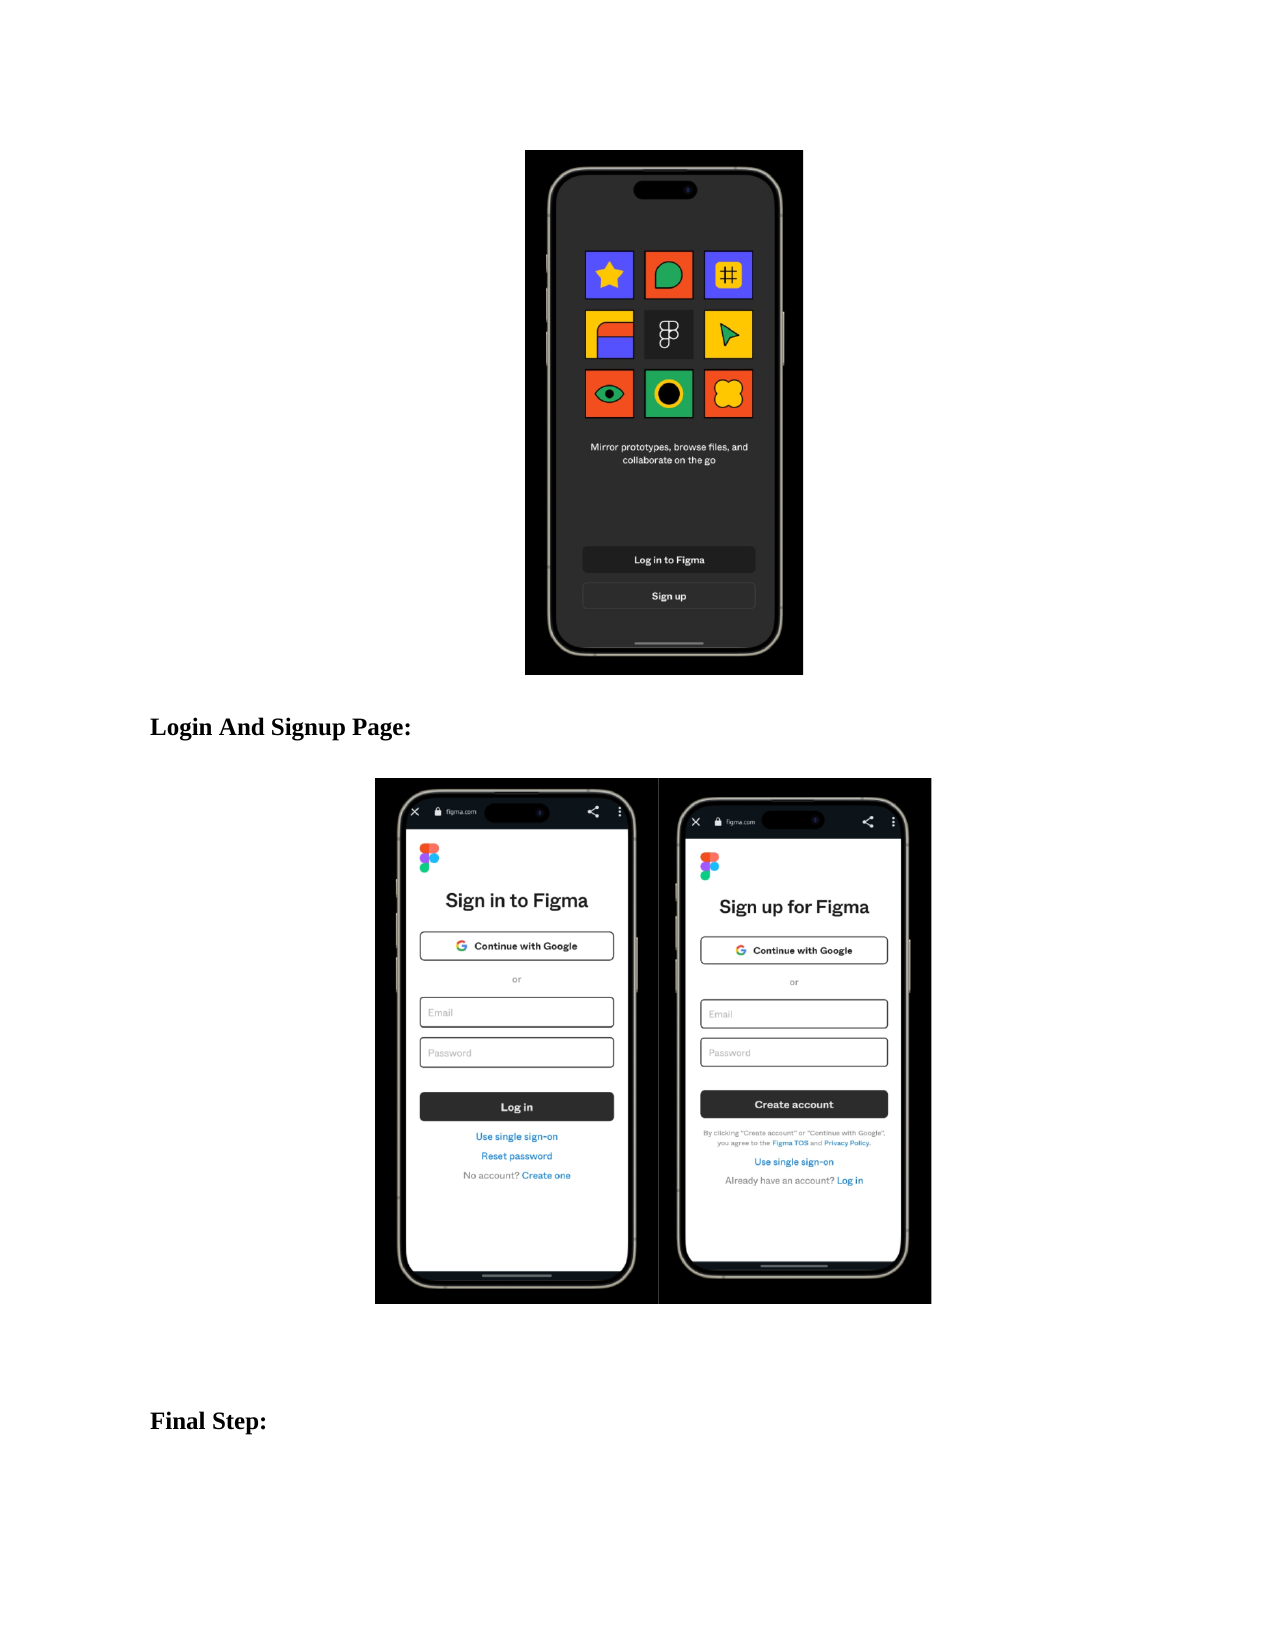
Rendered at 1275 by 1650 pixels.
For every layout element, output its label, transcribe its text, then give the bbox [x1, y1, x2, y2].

picture [525, 150, 804, 675]
text Login And Signup Page: [150, 712, 1125, 741]
text Final Step: [150, 1406, 1125, 1435]
picture [375, 778, 932, 1304]
